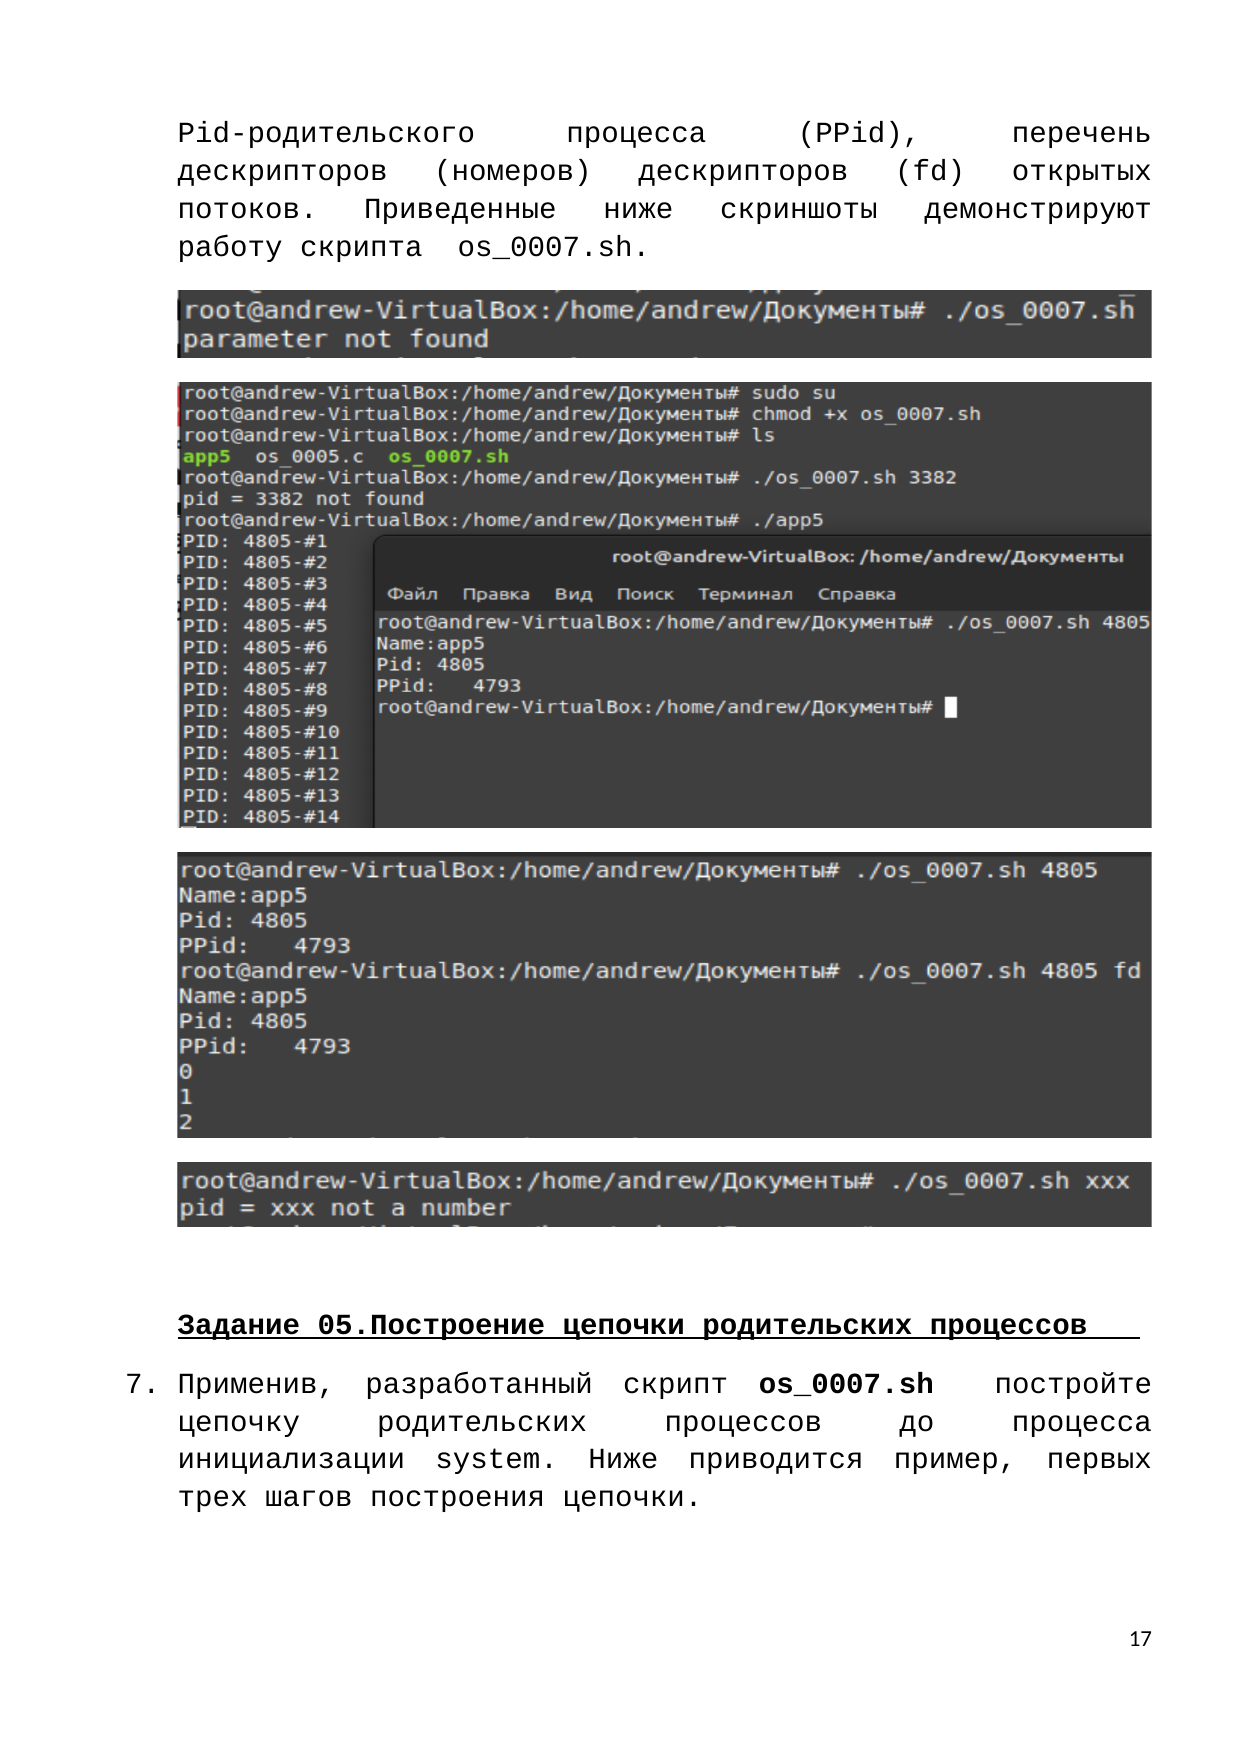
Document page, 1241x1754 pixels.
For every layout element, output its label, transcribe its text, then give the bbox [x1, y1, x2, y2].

picture [177, 290, 1152, 358]
text Задание 05.Построение цепочки родительских процессов [177, 1310, 1152, 1343]
list Применив, разработанный скрипт os_0007.sh постройте цепочку родительских процессов до процесса инициализации system. Ниже приводится пример, первых трех шагов построения цепочки. [177, 1369, 1152, 1516]
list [177, 118, 1152, 265]
picture [177, 1162, 1152, 1227]
picture [177, 852, 1152, 1138]
picture [177, 382, 1152, 828]
